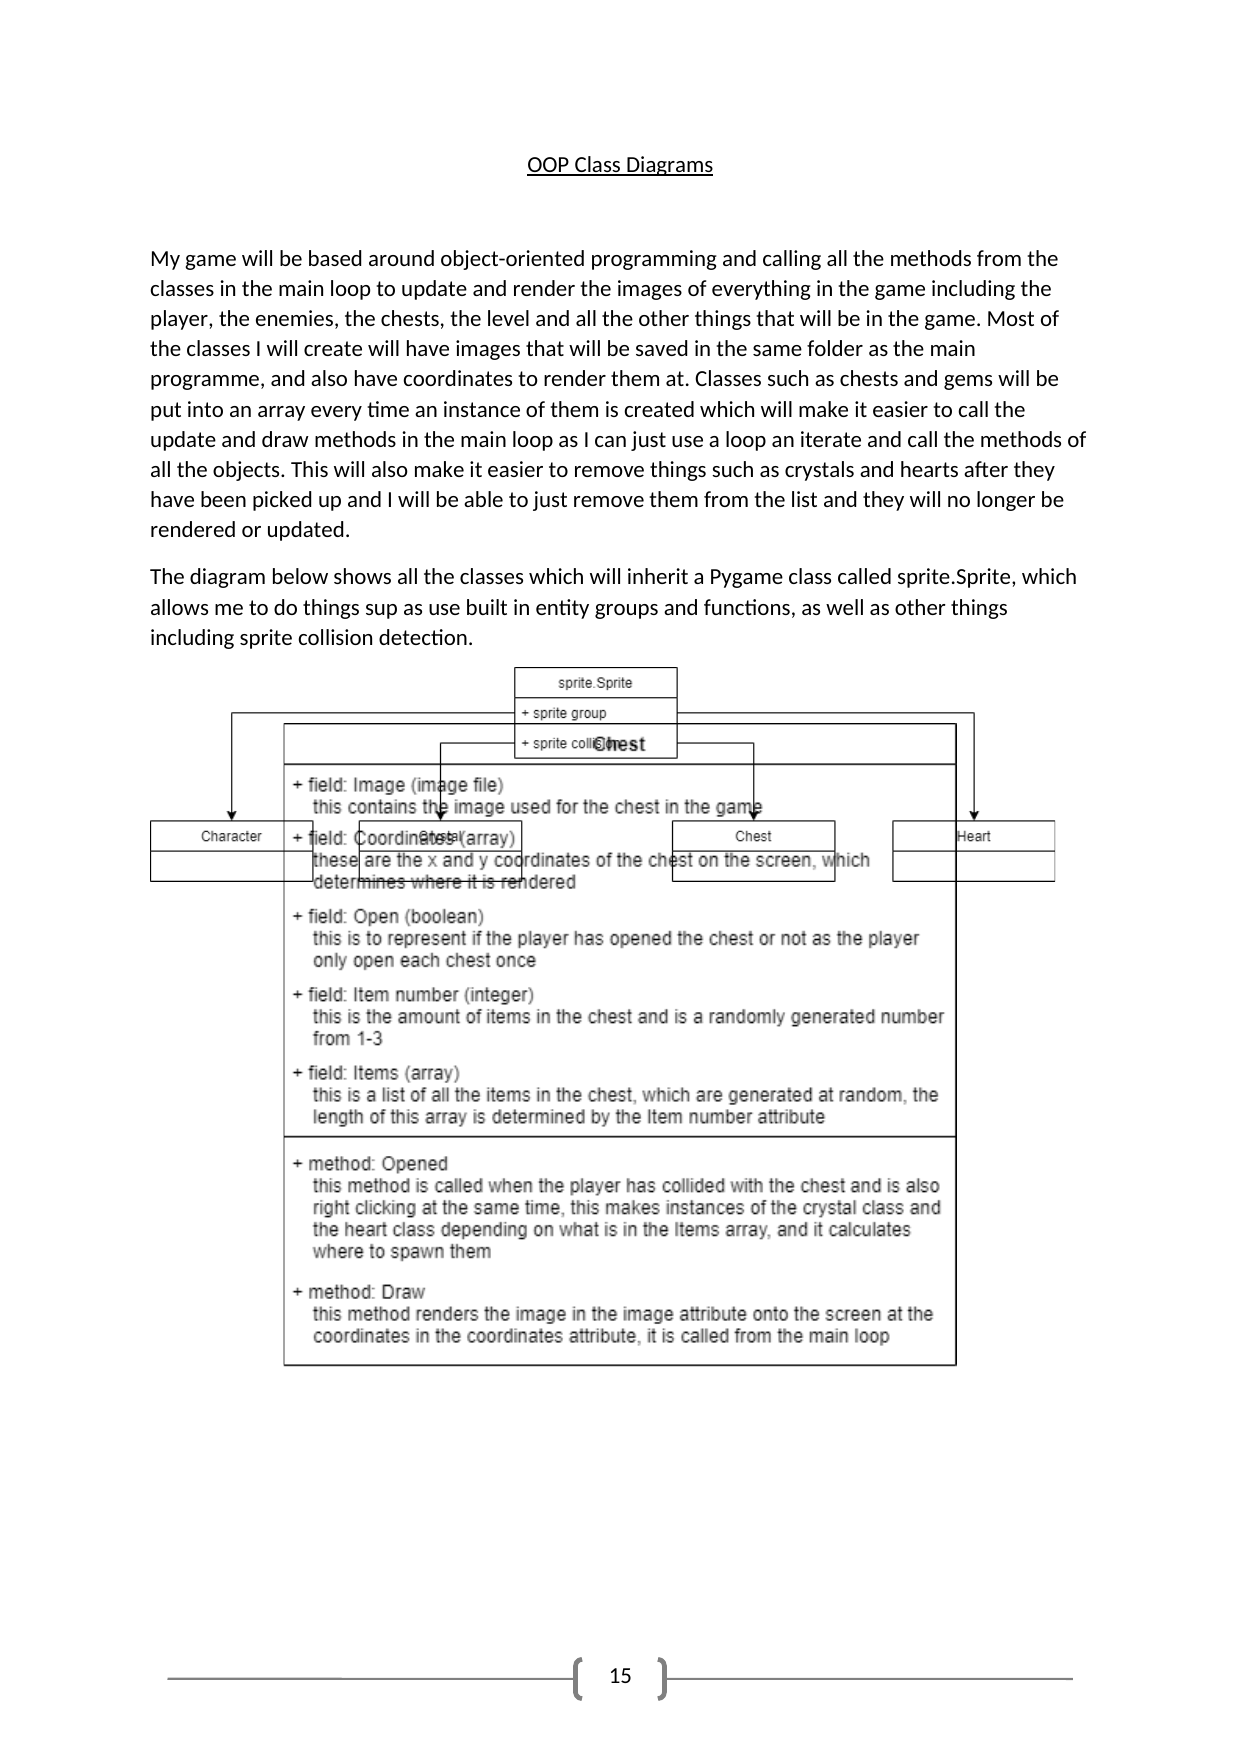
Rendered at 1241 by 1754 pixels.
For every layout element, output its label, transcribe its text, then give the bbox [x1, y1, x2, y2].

text OOP Class Diagrams [150, 150, 1090, 178]
text My game will be based around object-oriented programming and calling all the methods from the classes in the main loop to update and render the images of everything in the game including the player, the enemies, the chests, the level and all the other things that will be in the game. Most of the classes I will create will have images that will be saved in the same folder as the main programme, and also have coordinates to render them at. Classes such as chests and gems will be put into an array every time an instance of them is created which will make it easier to call the update and draw methods in the main loop as I can just use a loop an iterate and call the methods of all the objects. This will also make it easier to remove things such as crystals and hearts after they have been picked up and I will be able to just remove them from the list and they will no longer be rendered or updated. [150, 244, 1090, 544]
picture [150, 667, 1056, 1371]
text The diagram below shows all the classes which will inherit a Pygame class called sprite.Sprite, which allows me to do things sup as use built in entity groups and functions, as well as other things including sprite collision detection. [150, 562, 1090, 651]
